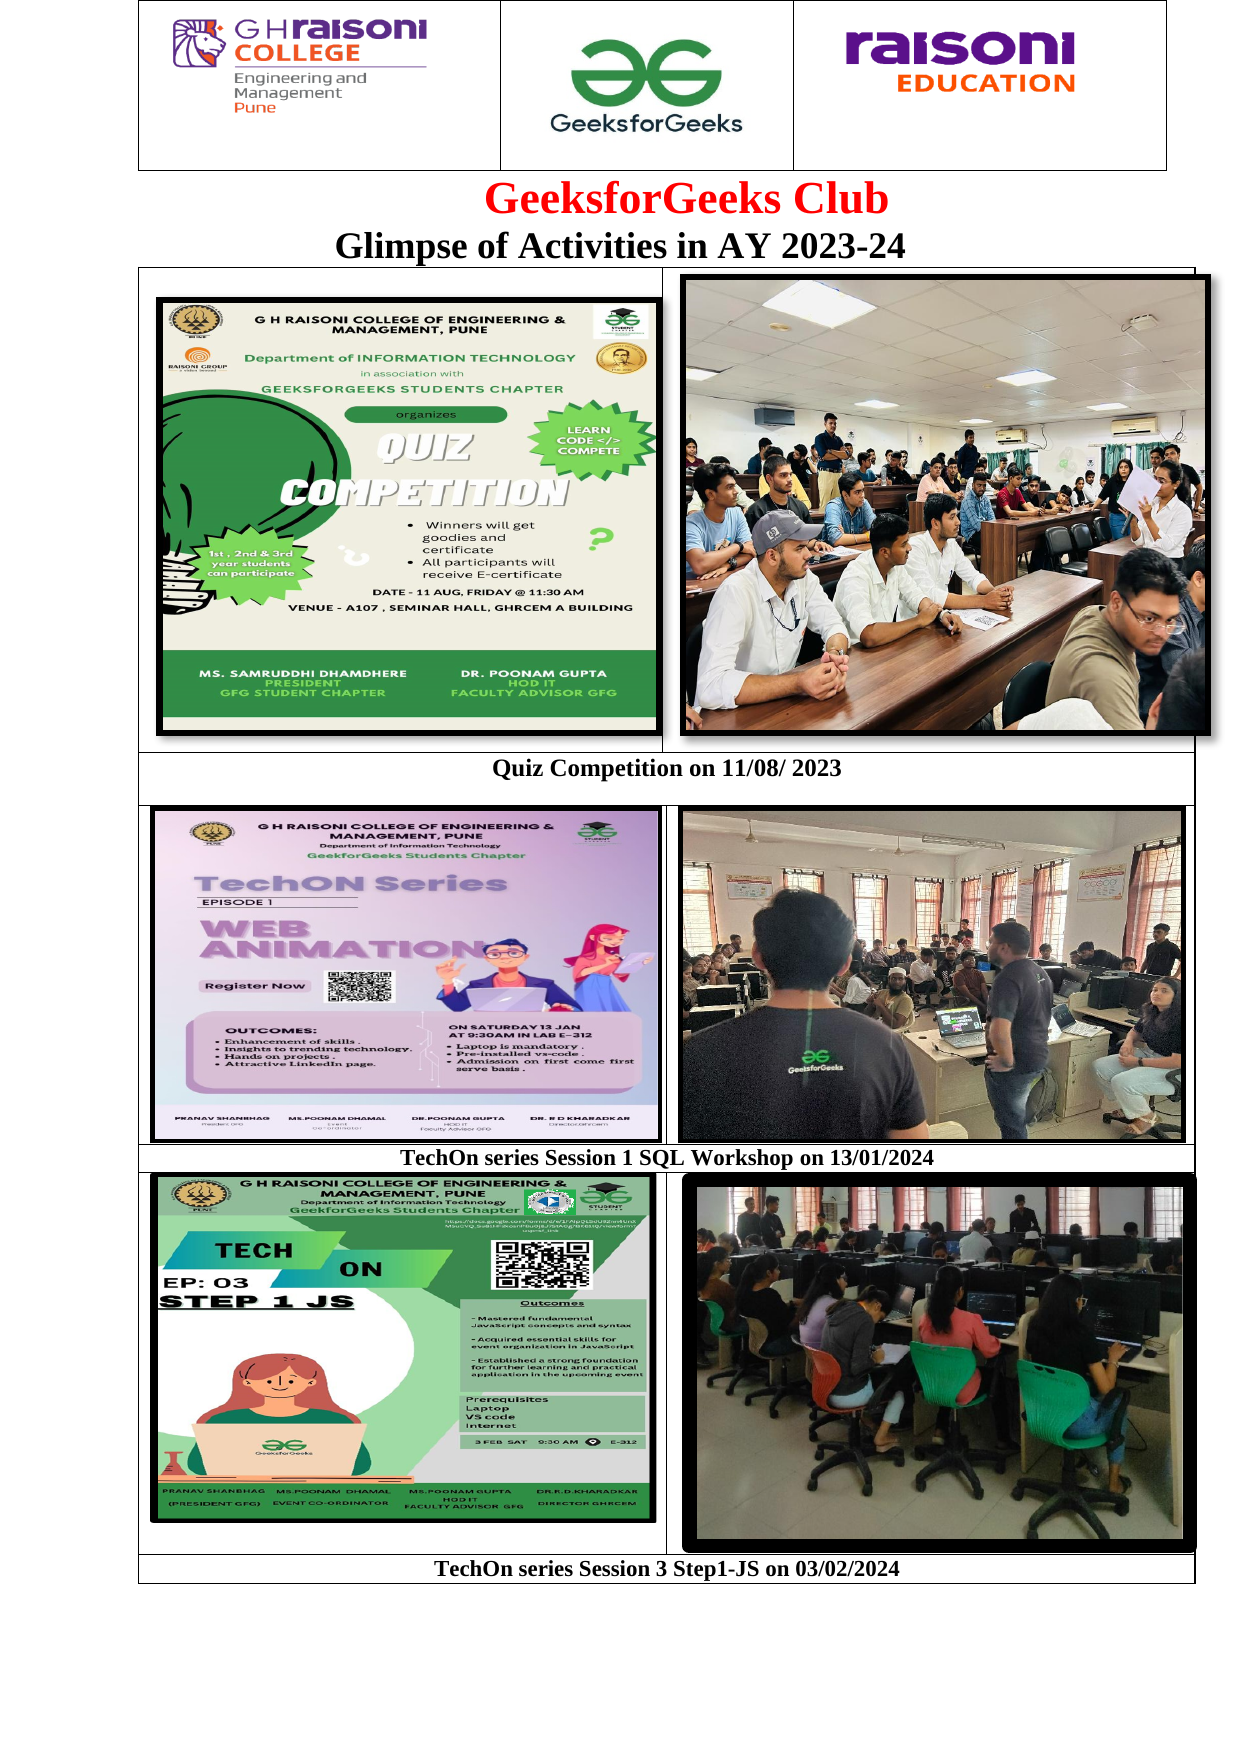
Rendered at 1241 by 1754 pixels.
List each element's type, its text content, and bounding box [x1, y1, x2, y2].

picture [150, 1173, 657, 1523]
table_cell [1186, 806, 1194, 1143]
table_header [139, 1, 500, 170]
table_cell [667, 806, 678, 1143]
text GeeksforGeeks Club [150, 171, 1090, 223]
picture [683, 811, 1181, 1139]
table_cell [139, 1173, 666, 1554]
table_header [794, 1, 1166, 170]
picture [697, 1187, 1183, 1539]
table_header [139, 268, 662, 752]
picture [163, 303, 656, 730]
table_header [663, 268, 1194, 752]
table_header [781, 1, 793, 170]
picture [149, 1, 450, 134]
table_cell Quiz Competition on 11/08/ 2023 [139, 753, 1194, 805]
text Glimpse of Activities in AY 2023-24 [150, 223, 1090, 267]
picture [511, 1, 781, 170]
picture [155, 811, 658, 1139]
table_cell [139, 806, 150, 1143]
picture [686, 280, 1205, 730]
picture [805, 1, 1115, 123]
table_cell TechOn series Session 3 Step1-JS on 03/02/2024 [139, 1555, 1194, 1583]
table_header [501, 1, 511, 170]
table_cell [662, 806, 666, 1143]
table_cell [667, 1173, 1194, 1554]
table_cell TechOn series Session 1 SQL Workshop on 13/01/2024 [139, 1145, 1194, 1172]
